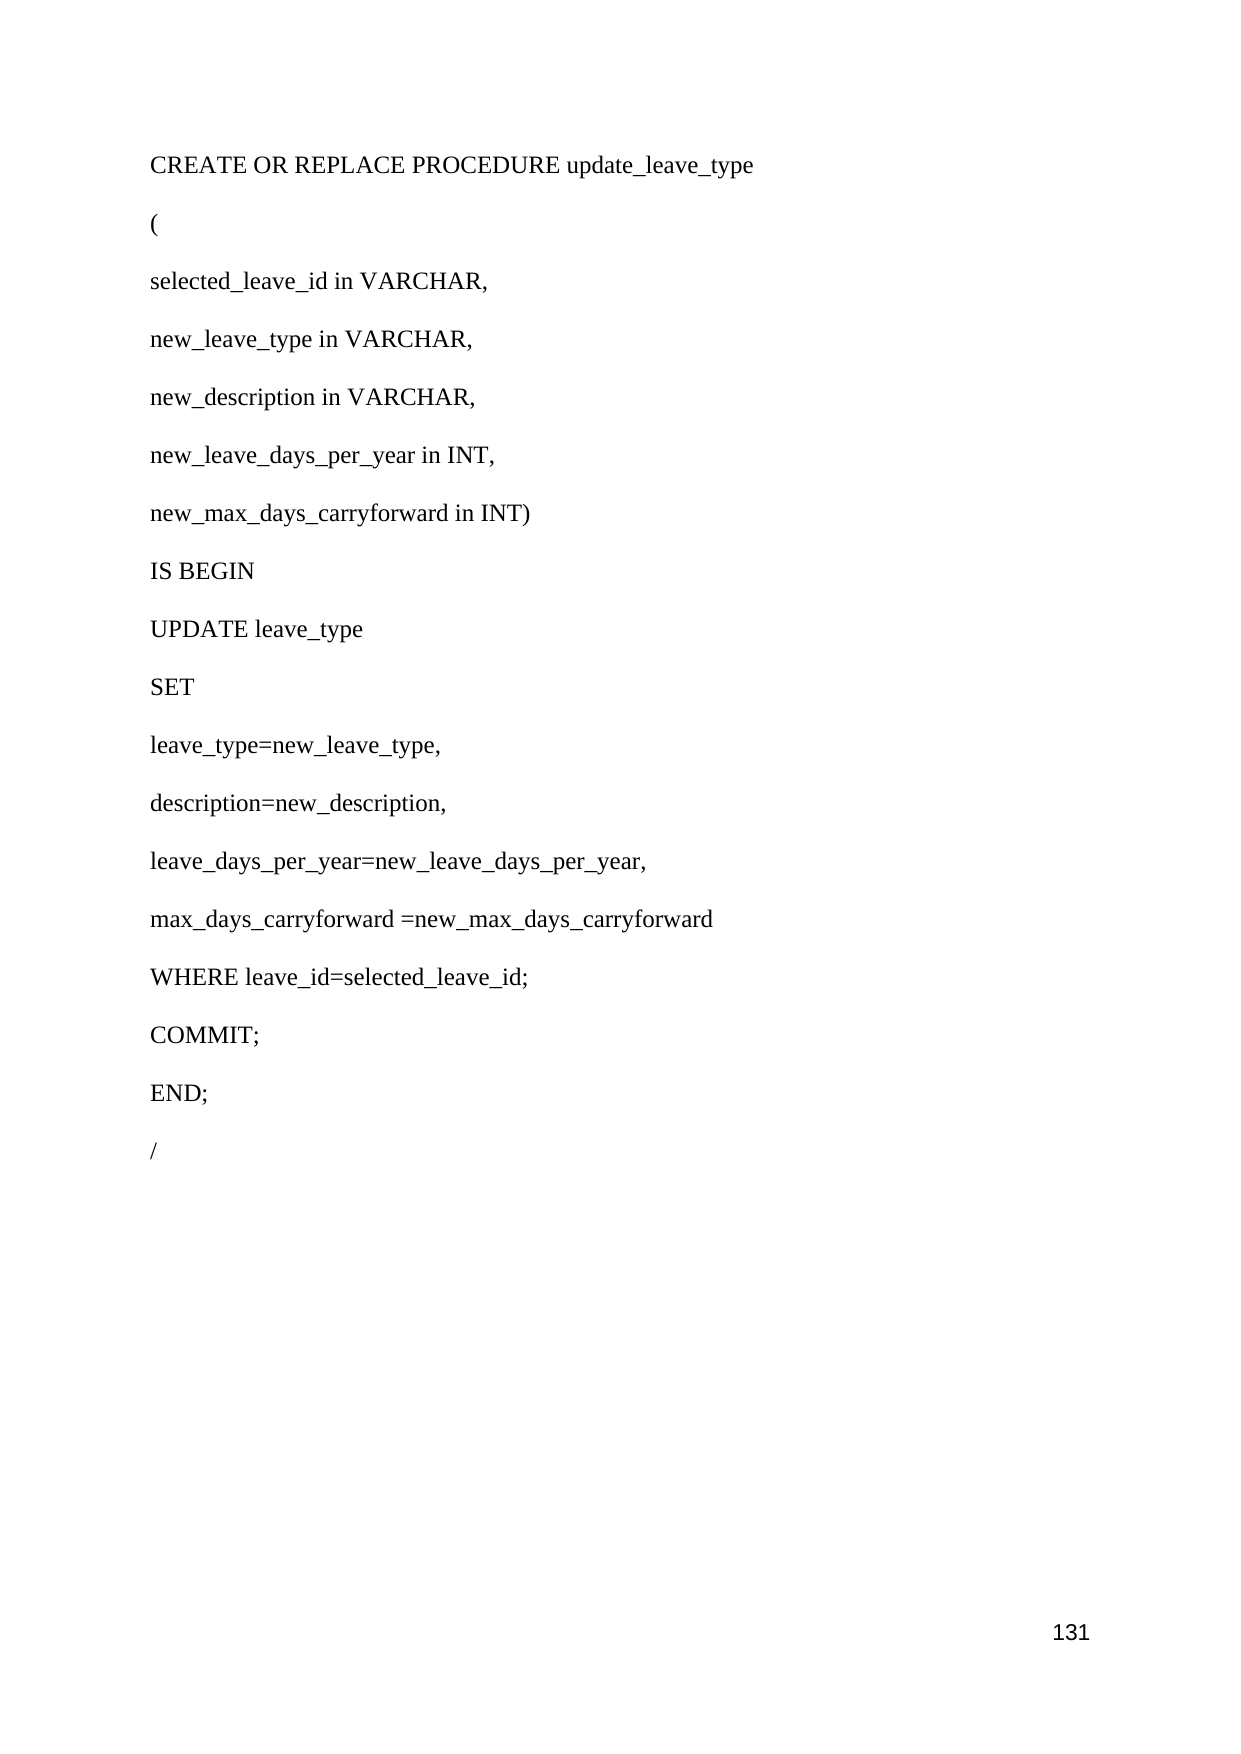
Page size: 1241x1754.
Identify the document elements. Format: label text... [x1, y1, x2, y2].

text COMMIT; [150, 1020, 1090, 1049]
text IS BEGIN [150, 556, 1090, 585]
text max_days_carryforward =new_max_days_carryforward [150, 904, 1090, 933]
text UPDATE leave_type [150, 614, 1090, 643]
text new_leave_type in VARCHAR, [150, 324, 1090, 353]
text / [150, 1136, 1090, 1165]
text description=new_description, [150, 788, 1090, 817]
text selected_leave_id in VARCHAR, [150, 266, 1090, 295]
text WHERE leave_id=selected_leave_id; [150, 962, 1090, 991]
text END; [150, 1078, 1090, 1107]
text ( [150, 208, 1090, 237]
text new_description in VARCHAR, [150, 382, 1090, 411]
text CREATE OR REPLACE PROCEDURE update_leave_type [150, 150, 1090, 179]
text new_max_days_carryforward in INT) [150, 498, 1090, 527]
text SET [150, 672, 1090, 701]
text new_leave_days_per_year in INT, [150, 440, 1090, 469]
text leave_days_per_year=new_leave_days_per_year, [150, 846, 1090, 875]
text leave_type=new_leave_type, [150, 730, 1090, 759]
